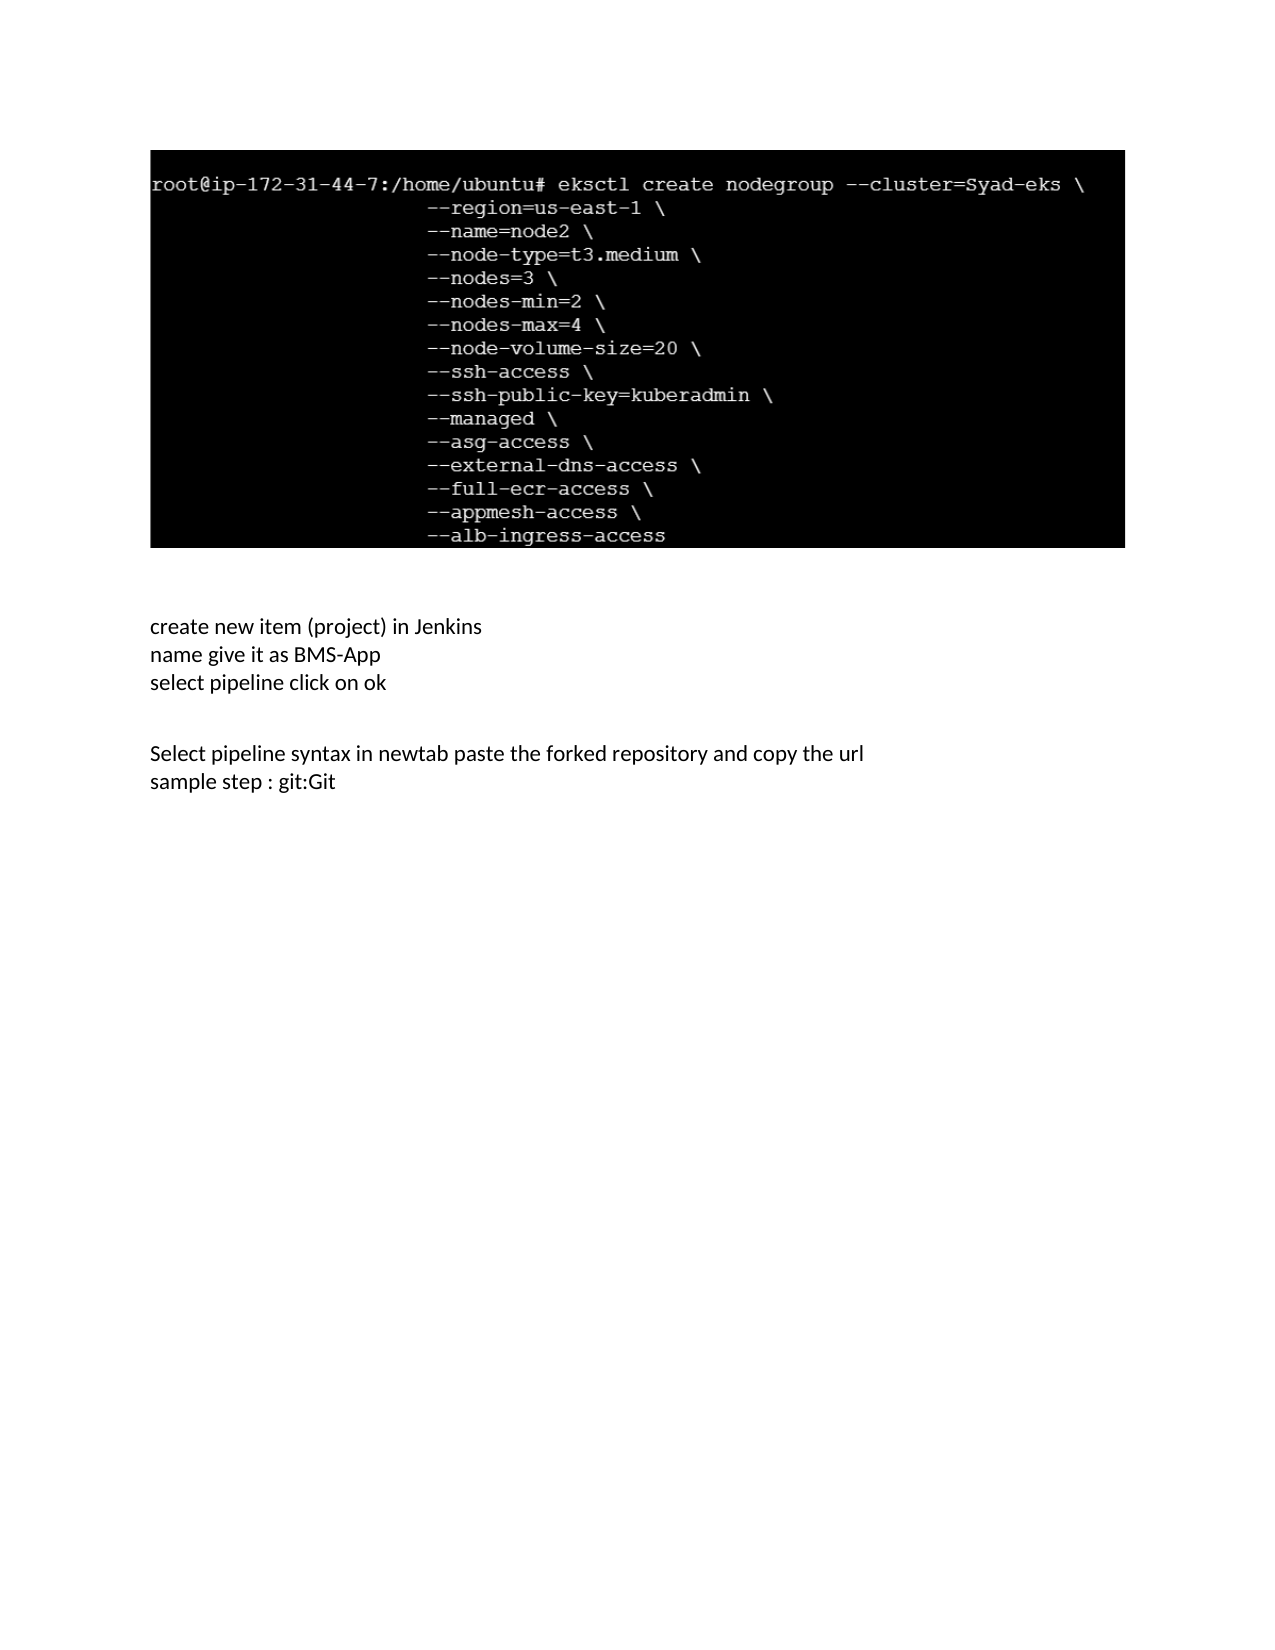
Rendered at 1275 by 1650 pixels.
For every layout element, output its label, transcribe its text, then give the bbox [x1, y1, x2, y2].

text Select pipeline syntax in newtab paste the forked repository and copy the url sample step : git:Git [150, 739, 1125, 821]
text create new item (project) in Jenkins name give it as BMS-App select pipeline click on ok [150, 612, 1125, 722]
picture [150, 150, 1125, 548]
